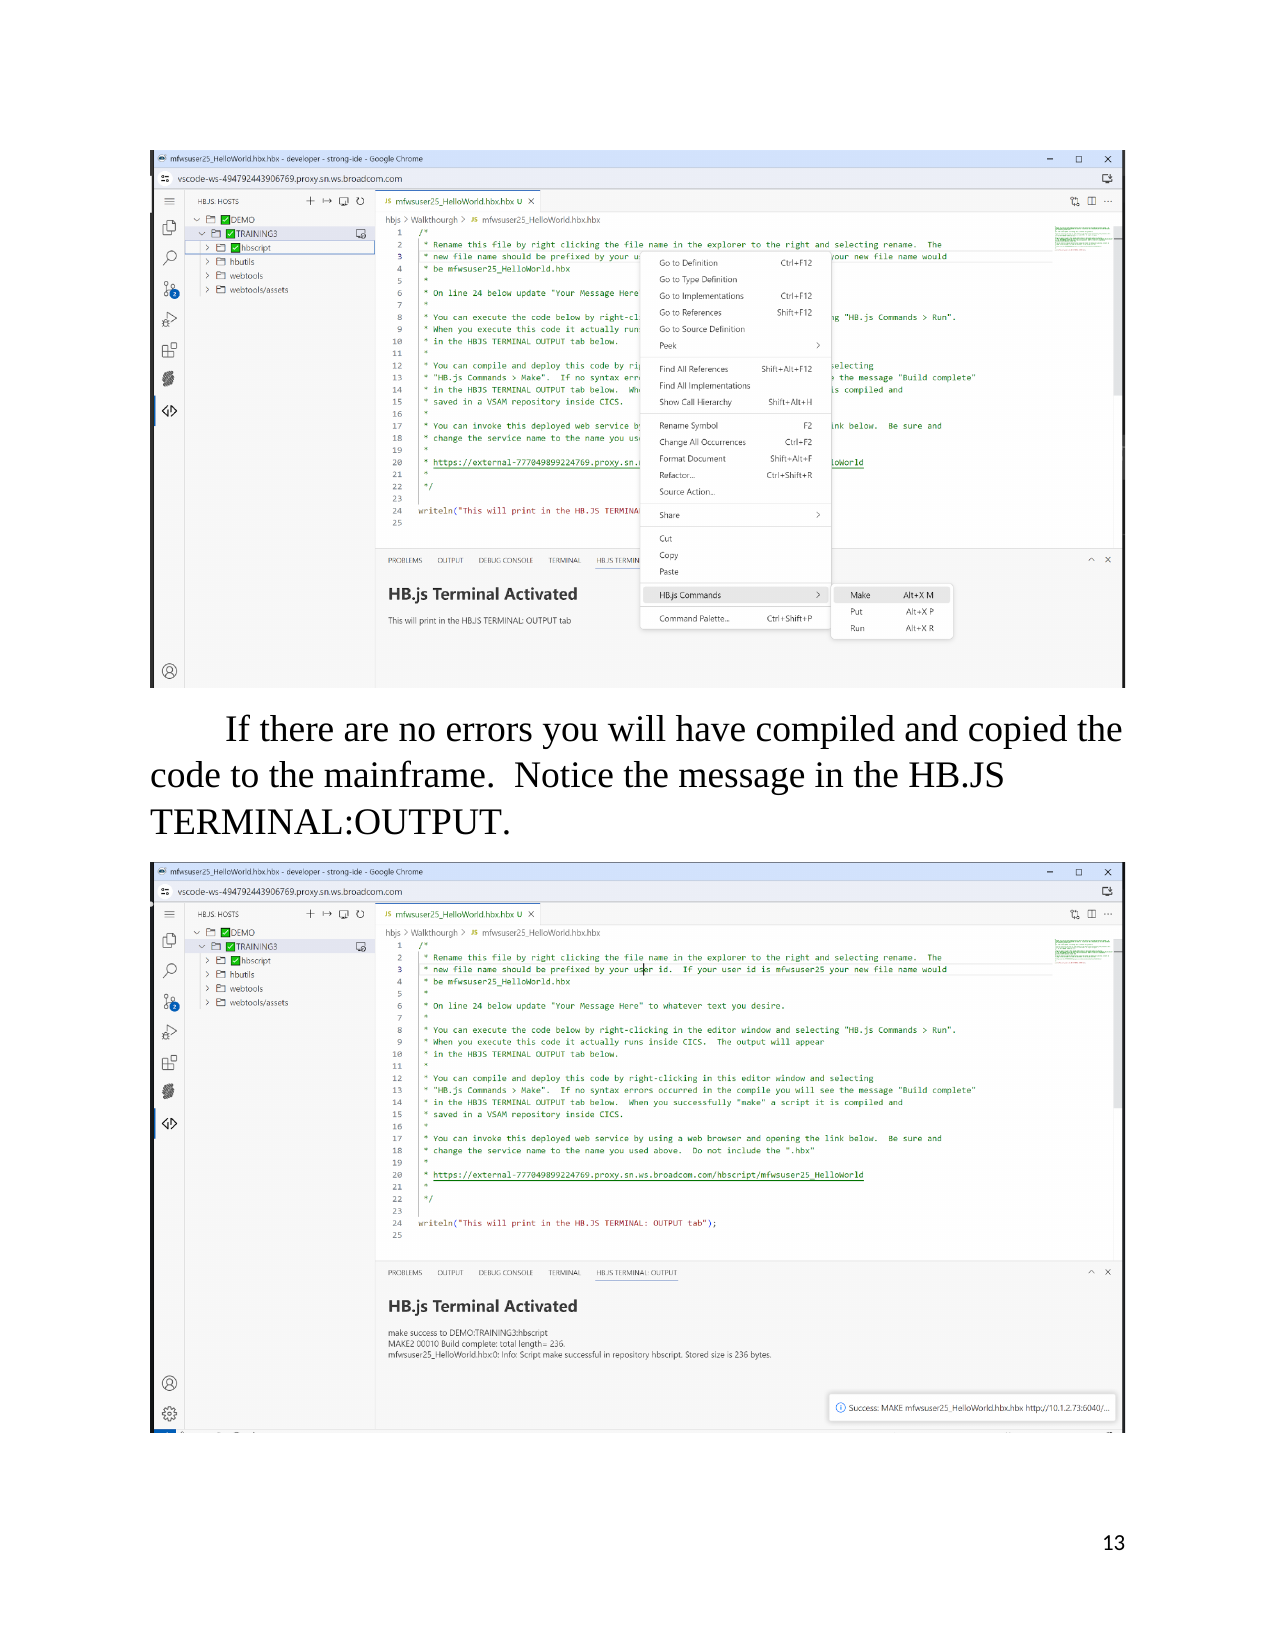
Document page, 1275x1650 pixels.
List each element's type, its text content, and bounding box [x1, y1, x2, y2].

picture [150, 862, 1125, 1433]
text If there are no errors you will have compiled and copied the code to the mainframe. Notice the message in the HB.JS TERMINAL:OUTPUT. [150, 706, 1125, 843]
picture [150, 150, 1125, 688]
